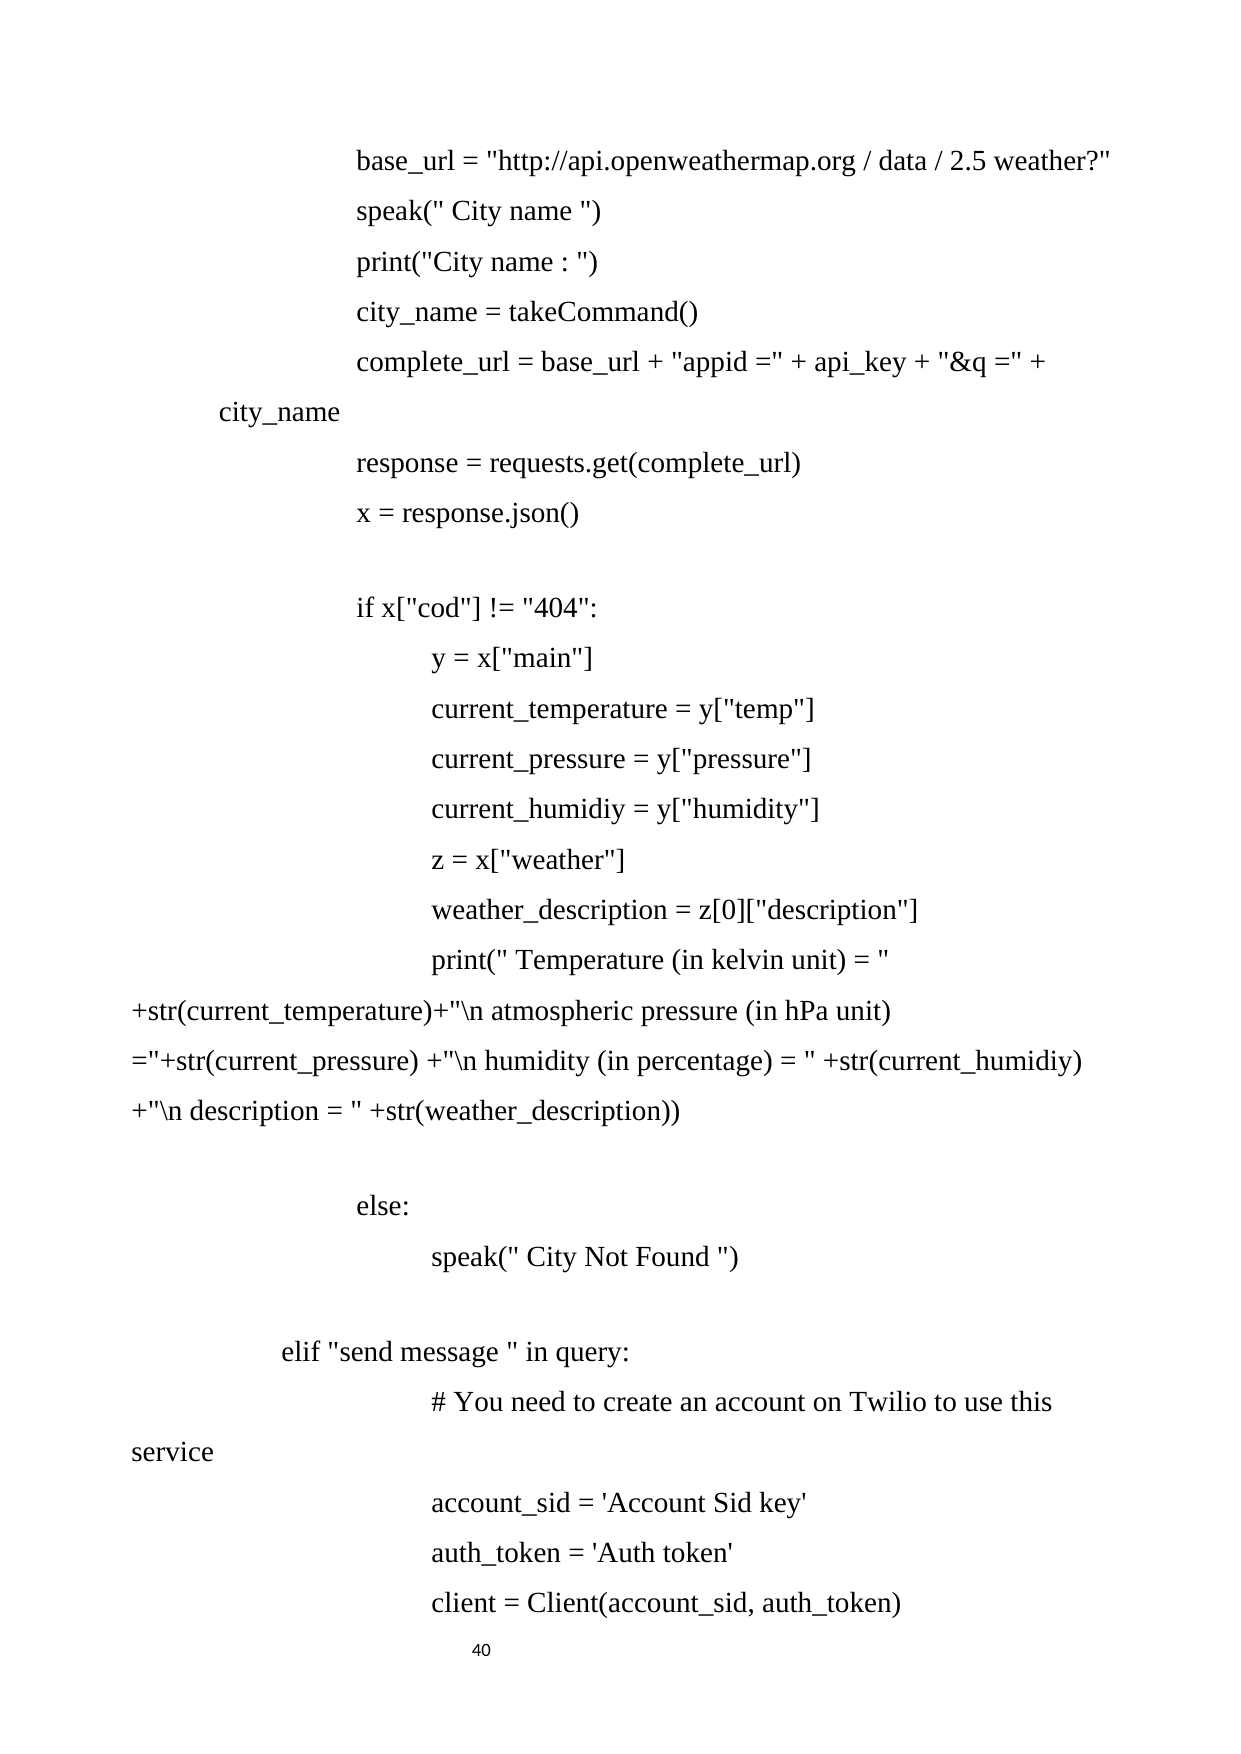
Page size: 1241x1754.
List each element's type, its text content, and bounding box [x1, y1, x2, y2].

list complete_url = base_url + "appid =" + api_key + "&q =" + city_name [131, 344, 1112, 428]
list print("City name : ") [131, 244, 1112, 277]
list current_temperature = y["temp"] [131, 691, 1112, 724]
list else: [131, 1188, 1112, 1222]
list base_url = "http://api.openweathermap.org / data / 2.5 weather?" [131, 143, 1112, 177]
list elif "send message " in query: [131, 1334, 1112, 1367]
list weather_description = z[0]["description"] [131, 892, 1112, 926]
list if x["cod"] != "404": [131, 590, 1112, 624]
list response = requests.get(complete_url) [131, 445, 1112, 478]
list # You need to create an account on Twilio to use this service [131, 1384, 1112, 1468]
list x = response.json() [131, 495, 1112, 529]
list current_humidiy = y["humidity"] [131, 792, 1112, 825]
list speak(" City Not Found ") [131, 1239, 1112, 1272]
list z = x["weather"] [131, 842, 1112, 875]
list current_pressure = y["pressure"] [131, 741, 1112, 775]
list speak(" City name ") [131, 193, 1112, 227]
list print(" Temperature (in kelvin unit) = " +str(current_temperature)+"\n atmospheric pressure (in hPa unit) ="+str(current_pressure) +"\n humidity (in percentage) = " +str(current_humidiy) +"\n description = " +str(weather_description)) [131, 942, 1112, 1127]
list auth_token = 'Auth token' [131, 1535, 1112, 1569]
list city_name = takeCommand() [131, 294, 1112, 327]
list client = Client(account_sid, auth_token) [131, 1586, 1112, 1619]
list y = x["main"] [131, 641, 1112, 674]
list account_sid = 'Account Sid key' [131, 1485, 1112, 1518]
